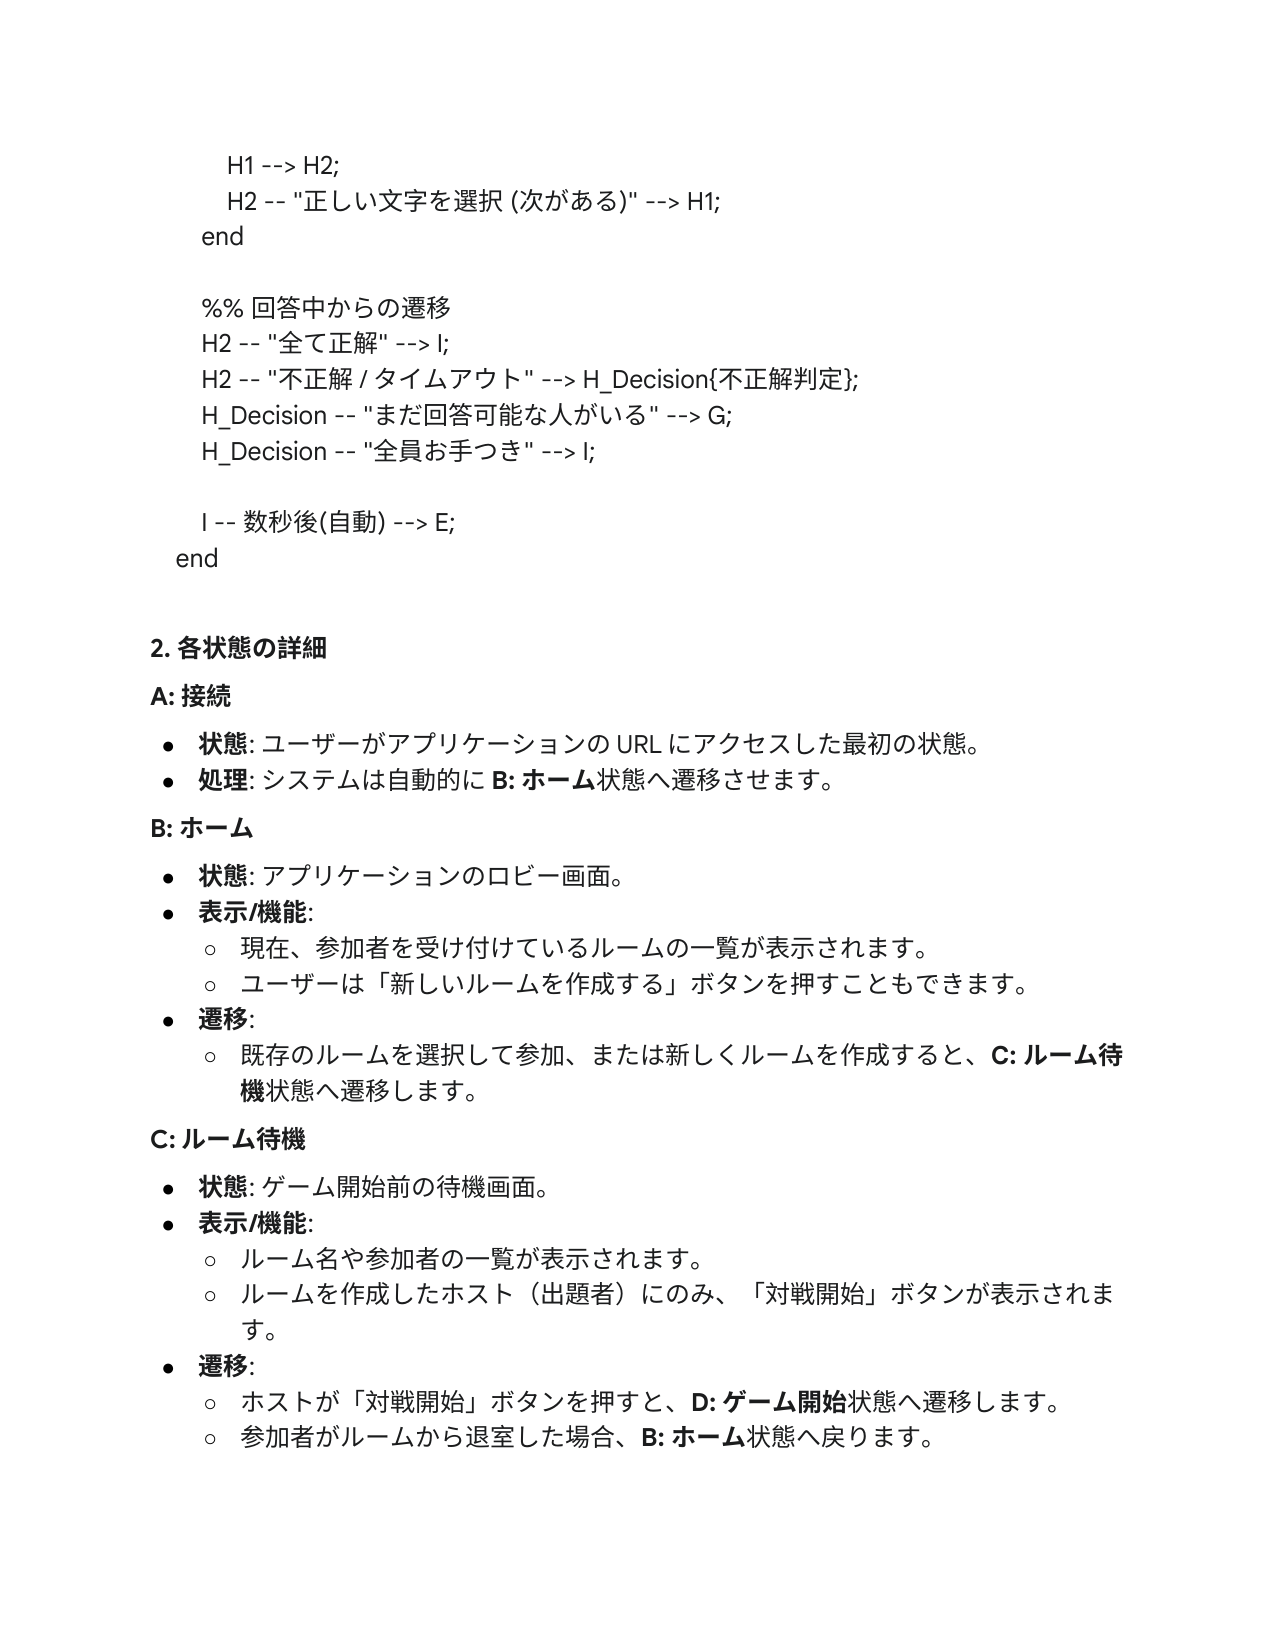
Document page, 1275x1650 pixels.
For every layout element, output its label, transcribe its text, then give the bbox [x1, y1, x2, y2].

list 遷移: [161, 1351, 1125, 1382]
subtitle A: 接続 [150, 681, 1125, 713]
list 遷移: [161, 1004, 1125, 1036]
list 処理: システムは自動的にB: ホーム状態へ遷移させます。 [161, 765, 1125, 797]
list 現在、参加者を受け付けているルームの一覧が表示されます。 [203, 933, 1125, 964]
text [150, 150, 1125, 604]
list ルームを作成したホスト（出題者）にのみ、「対戦開始」ボタンが表示されます。 [203, 1280, 1125, 1347]
list 状態: アプリケーションのロビー画面。 [161, 862, 1125, 893]
list 状態: ユーザーがアプリケーションのURLにアクセスした最初の状態。 [161, 729, 1125, 761]
list 参加者がルームから退室した場合、B: ホーム状態へ戻ります。 [203, 1423, 1125, 1454]
list 既存のルームを選択して参加、または新しくルームを作成すると、C: ルーム待機状態へ遷移します。 [203, 1040, 1125, 1107]
subtitle B: ホーム [150, 813, 1125, 845]
list 表示/機能: [161, 1208, 1125, 1239]
list ホストが「対戦開始」ボタンを押すと、D: ゲーム開始状態へ遷移します。 [203, 1387, 1125, 1418]
list 表示/機能: [161, 897, 1125, 929]
list 状態: ゲーム開始前の待機画面。 [161, 1172, 1125, 1204]
list ユーザーは「新しいルームを作成する」ボタンを押すこともできます。 [203, 969, 1125, 1000]
subtitle 2. 各状態の詳細 [150, 633, 1125, 664]
list ルーム名や参加者の一覧が表示されます。 [203, 1244, 1125, 1275]
subtitle C: ルーム待機 [150, 1124, 1125, 1156]
